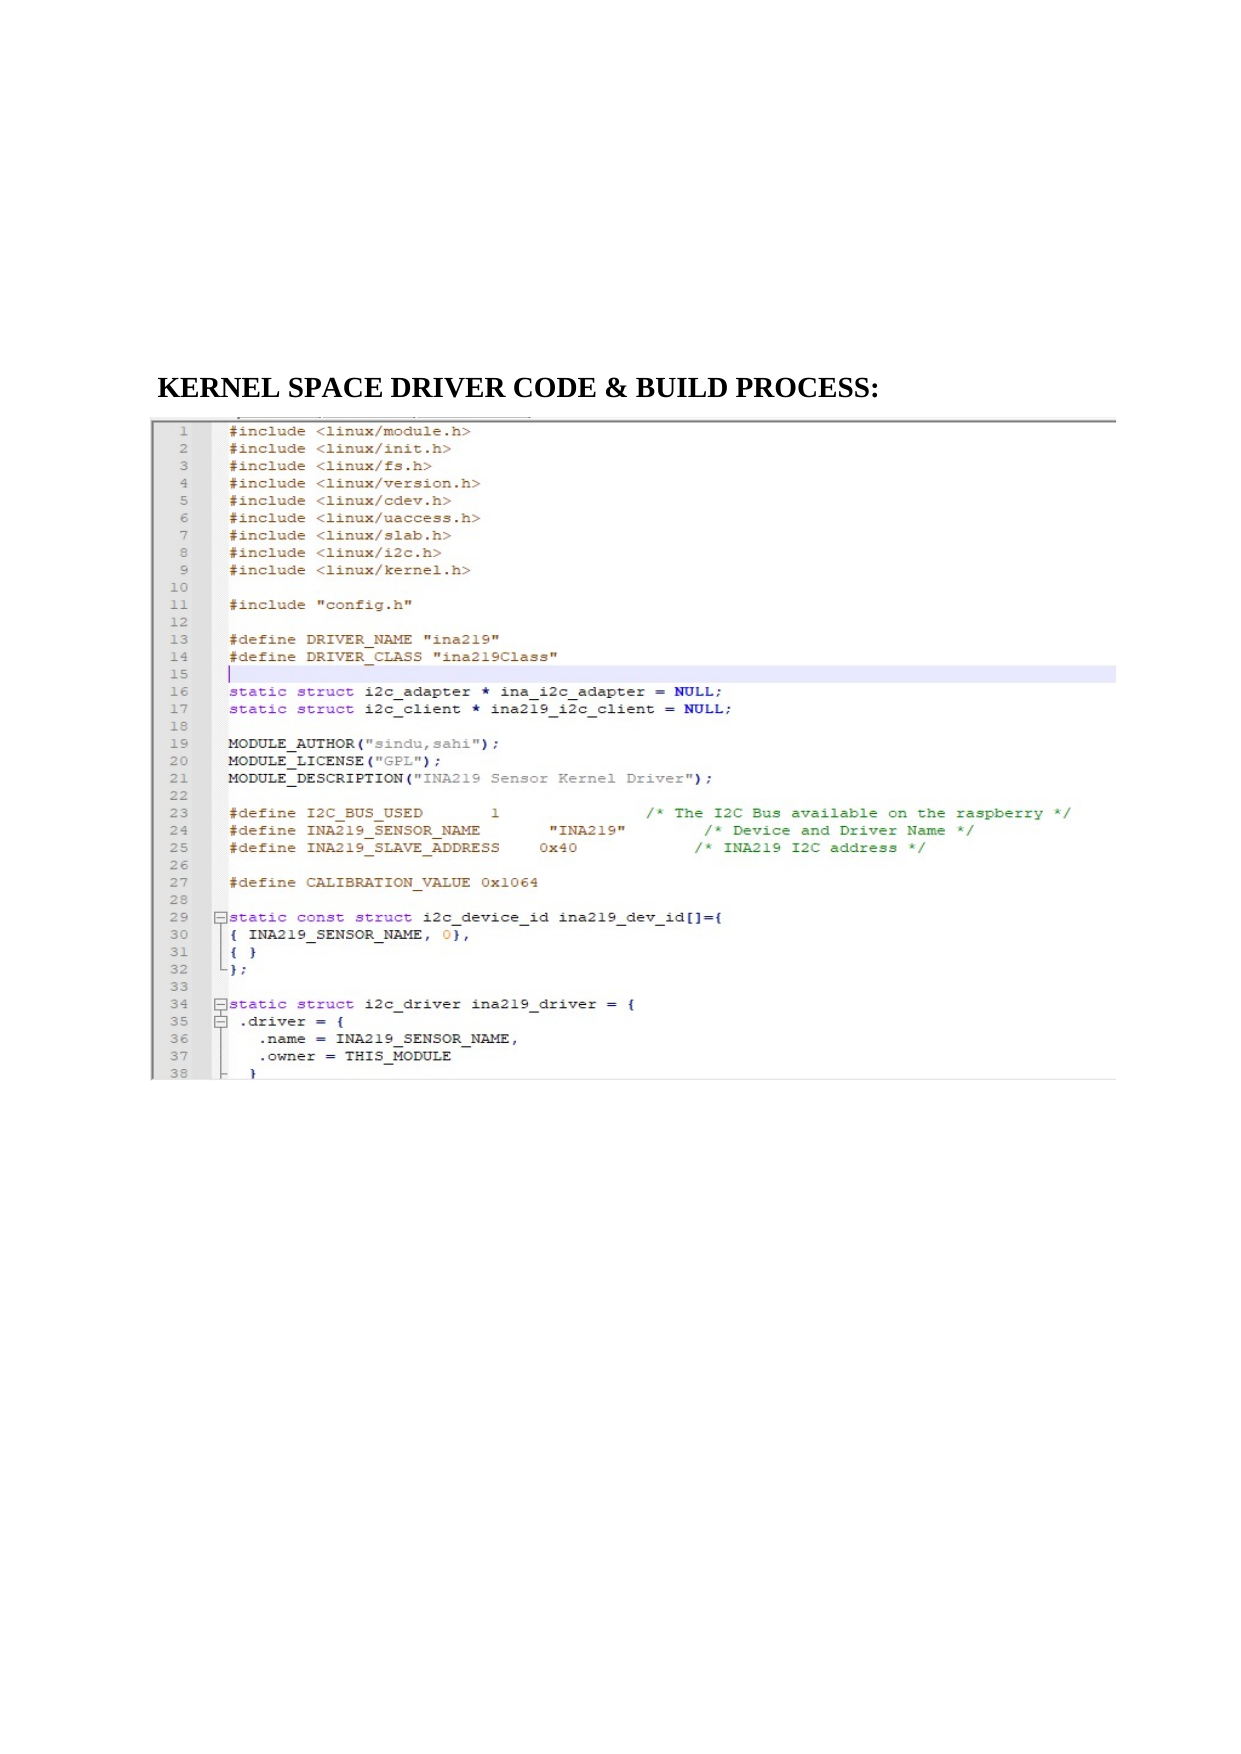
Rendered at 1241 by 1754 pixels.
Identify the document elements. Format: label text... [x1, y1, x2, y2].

picture [150, 417, 1117, 1081]
text KERNEL SPACE DRIVER CODE & BUILD PROCESS: [150, 370, 1090, 417]
